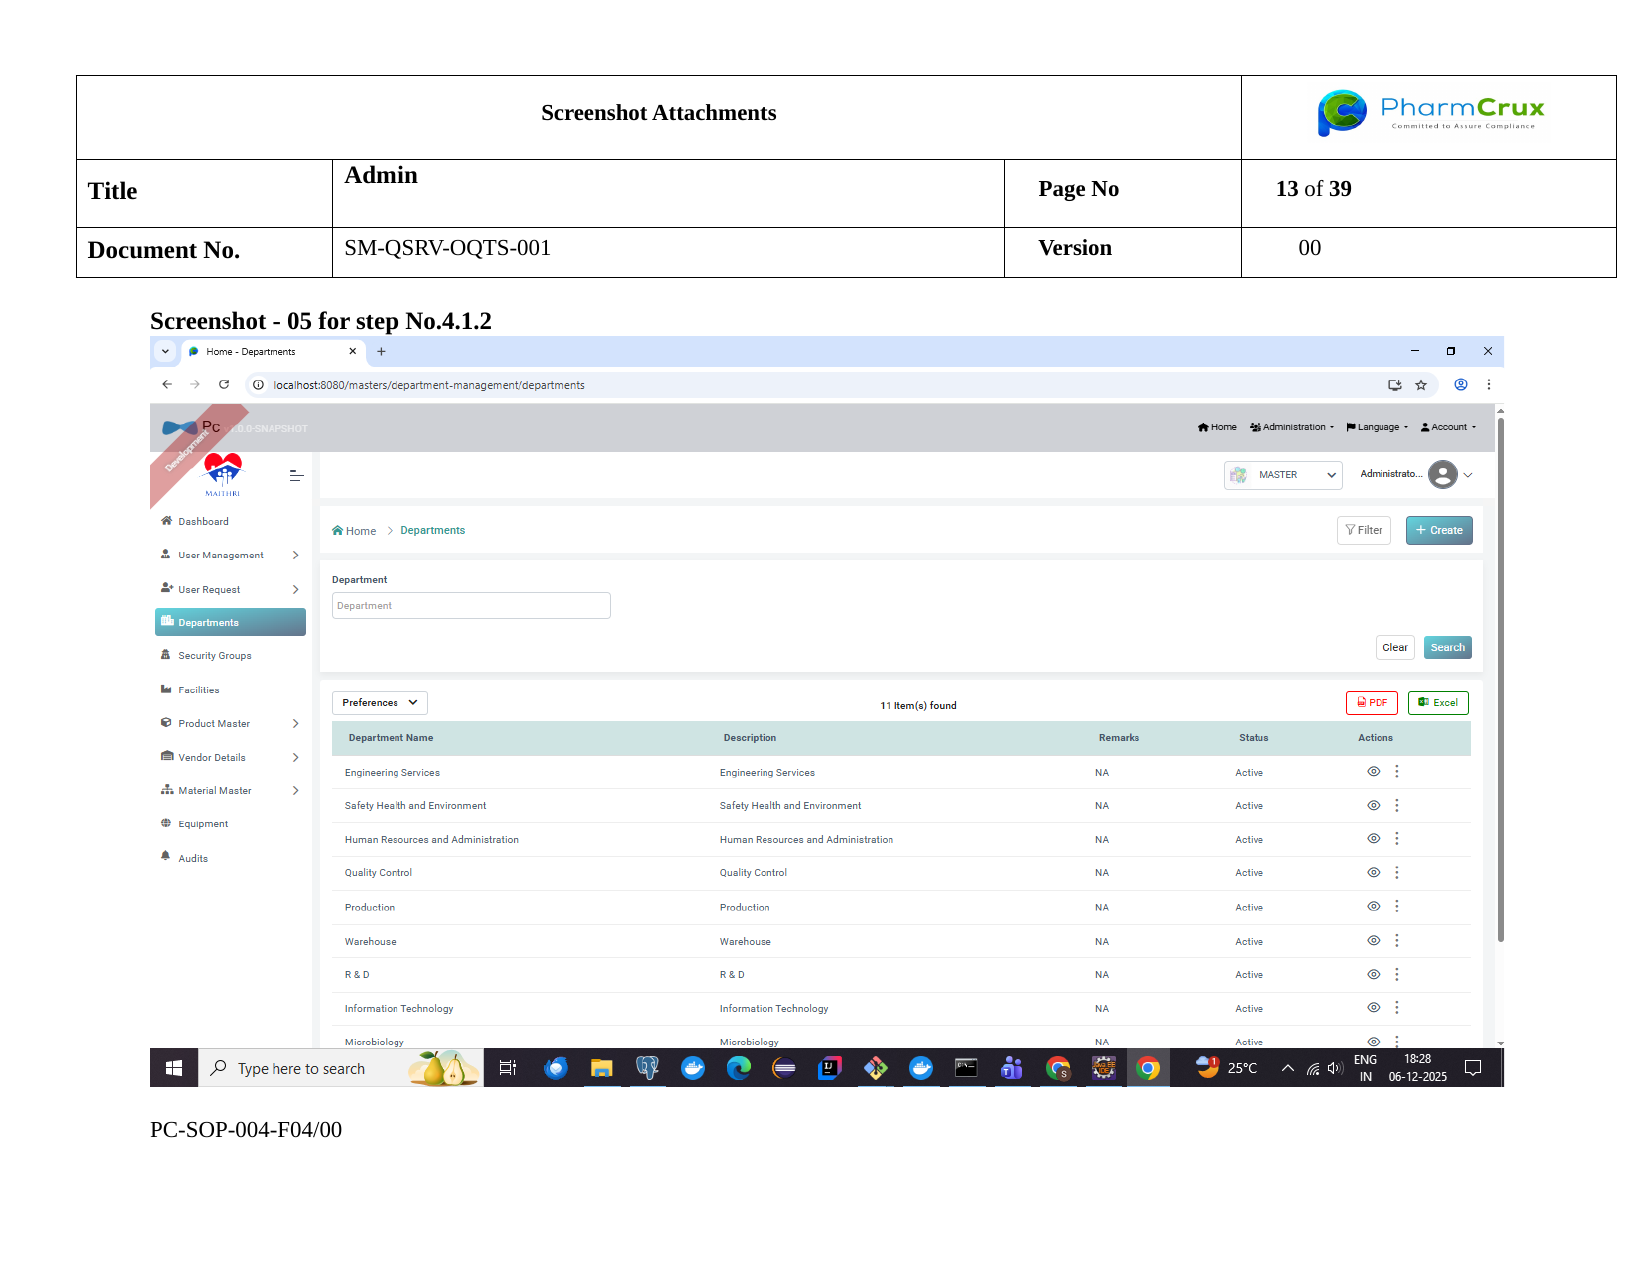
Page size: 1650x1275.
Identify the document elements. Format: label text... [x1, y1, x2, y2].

text Screenshot - 05 for step No.4.1.2 [150, 306, 1500, 336]
picture [150, 336, 1505, 1087]
picture [1307, 82, 1551, 143]
